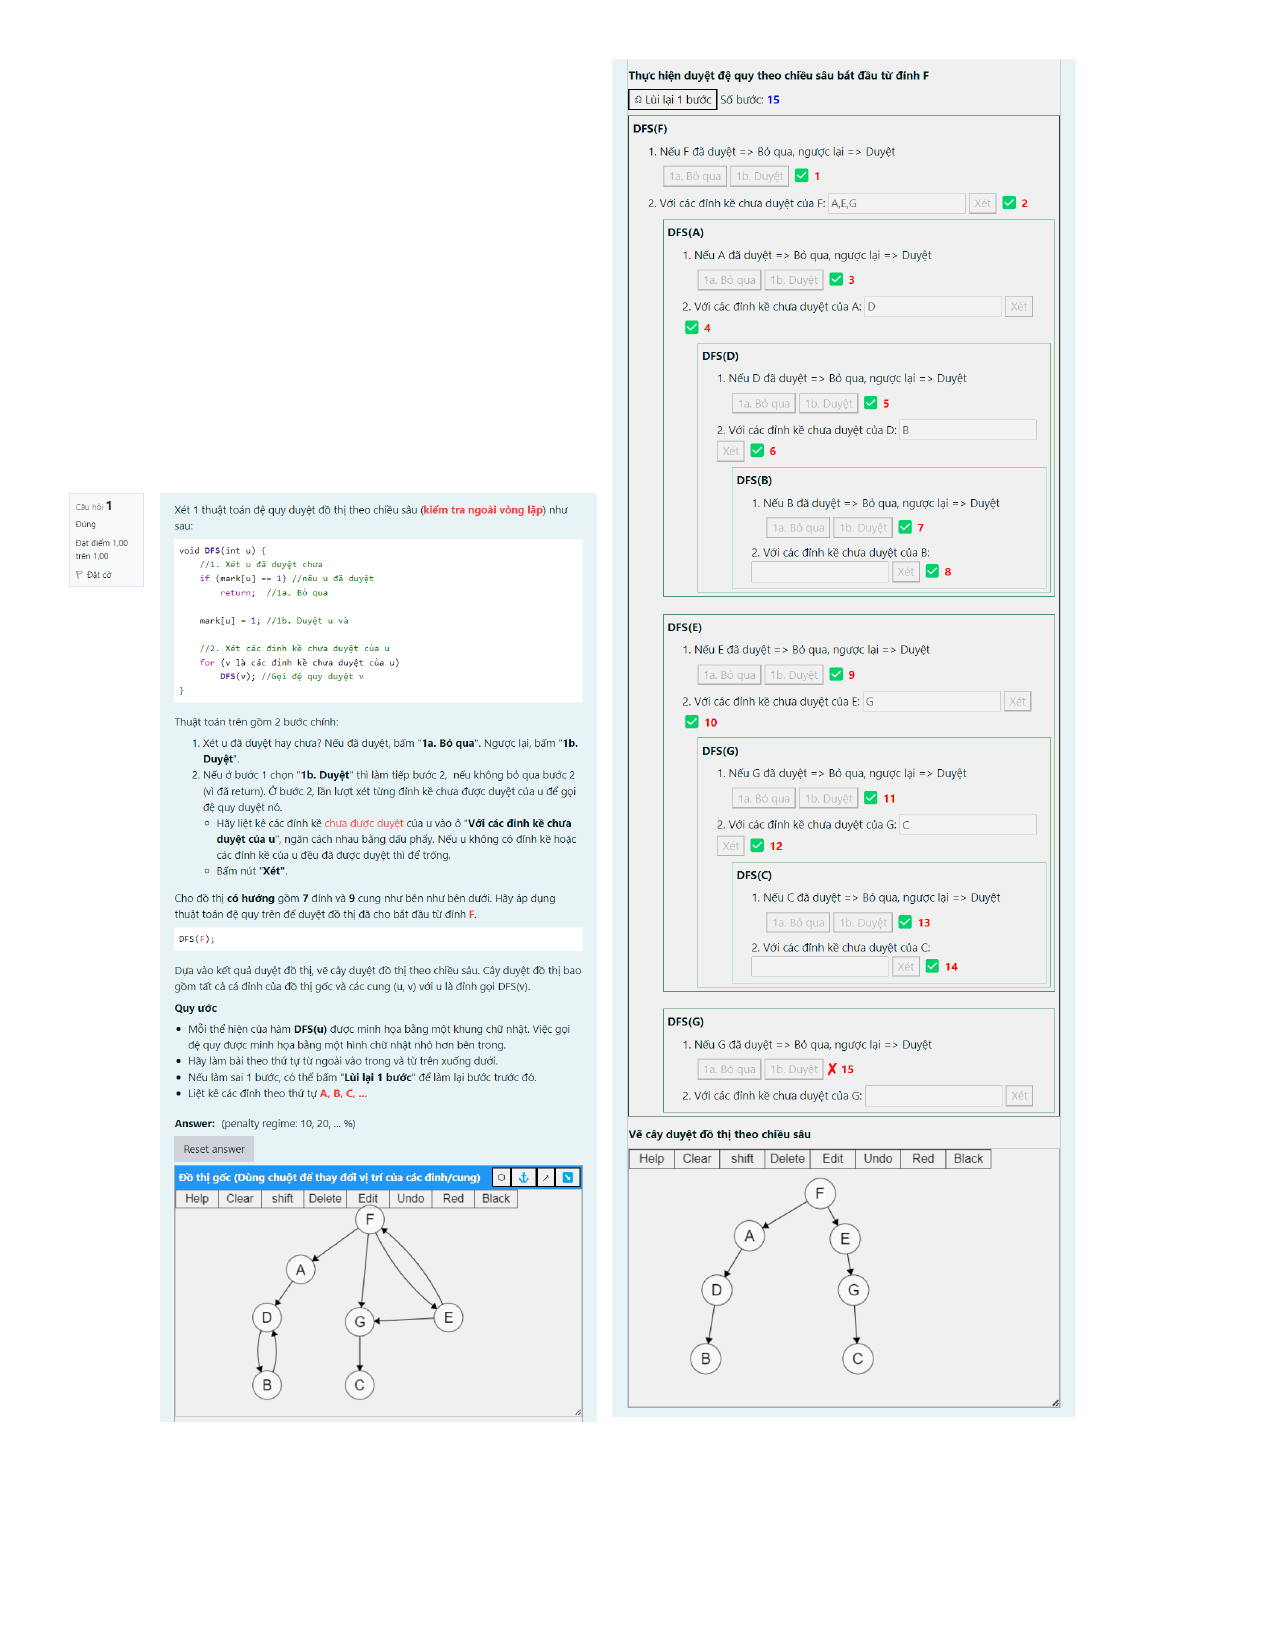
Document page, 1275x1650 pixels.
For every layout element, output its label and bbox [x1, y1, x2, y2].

picture [59, 59, 1080, 1422]
